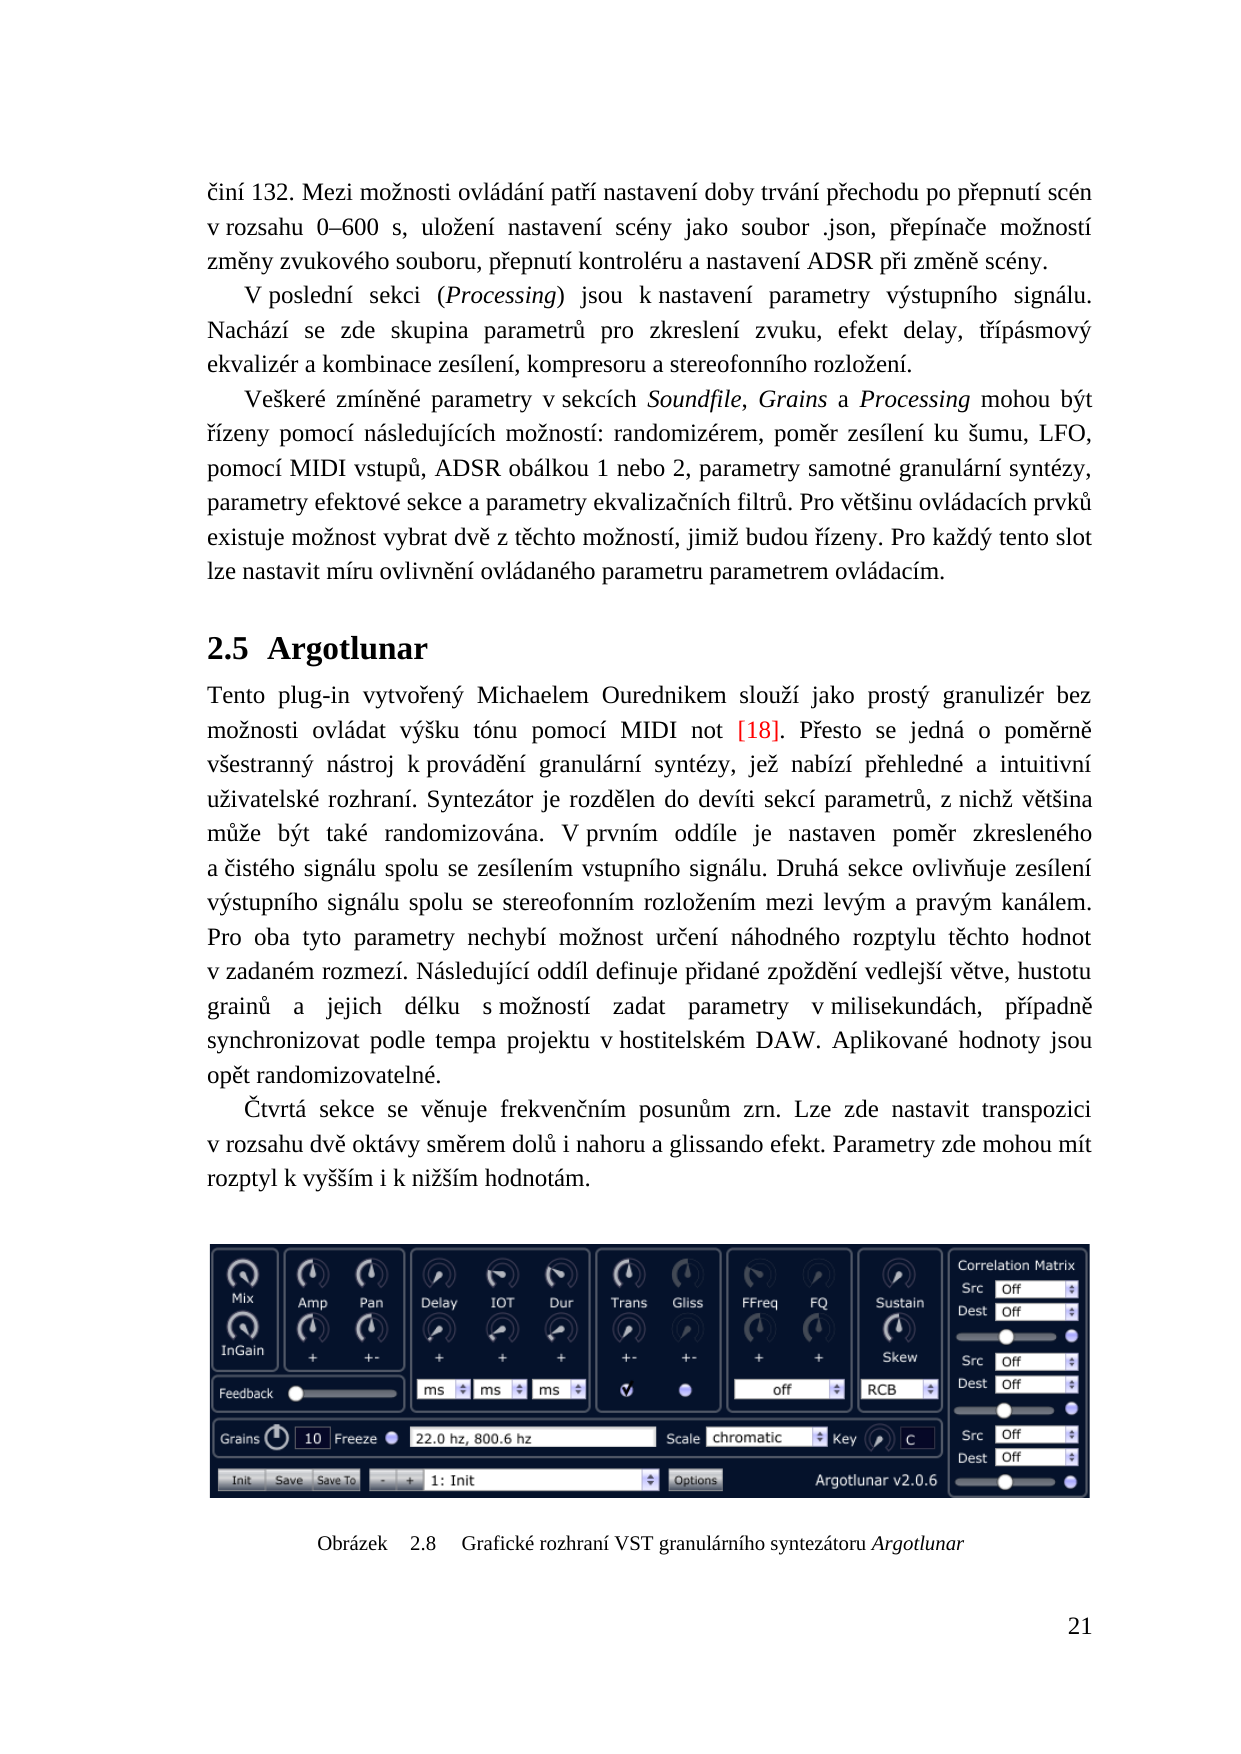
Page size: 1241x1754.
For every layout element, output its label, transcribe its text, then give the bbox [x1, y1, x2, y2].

table_header [196, 1232, 1104, 1518]
table_cell . Grafické rozhraní VST granulárního syntezátoru Argotlunar [399, 1518, 1104, 1576]
picture [209, 1244, 1090, 1498]
text Čtvrtá sekce se věnuje frekvenčním posunům zrn. Lze zde nastavit transpozici v rozsahu dvě oktávy směrem dolů i nahoru a glissando efekt. Parametry zde mohou mít rozptyl k vyšším i k nižším hodnotám. [207, 1094, 1092, 1192]
subtitle Argotlunar [207, 628, 1092, 667]
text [207, 177, 1092, 275]
text Veškeré zmíněné parametry v sekcích Soundfile, Grains a Processing mohou být řízeny pomocí následujících možností: randomizérem, poměr zesílení ku šumu, LFO, pomocí MIDI vstupů, ADSR obálkou 1 nebo 2, parametry samotné granulární syntézy, parametry efektové sekce a parametry ekvalizačních filtrů. Pro většinu ovládacích prvků existuje možnost vybrat dvě z těchto možností, jimiž budou řízeny. Pro každý tento slot lze nastavit míru ovlivnění ovládaného parametru parametrem ovládacím. [207, 384, 1092, 585]
table_cell Obrázek [196, 1518, 399, 1576]
text V poslední sekci (Processing) jsou k nastavení parametry výstupního signálu. Nachází se zde skupina parametrů pro zkreslení zvuku, efekt delay, třípásmový ekvalizér a kombinace zesílení, kompresoru a stereofonního rozložení. [207, 281, 1092, 378]
text Tento plug-in vytvořený Michaelem Ourednikem slouží jako prostý granulizér bez možnosti ovládat výšku tónu pomocí MIDI not [18]. Přesto se jedná o poměrně všestranný nástroj k provádění granulární syntézy, jež nabízí přehledné a intuitivní uživatelské rozhraní. Syntezátor je rozdělen do devíti sekcí parametrů, z nichž většina může být také randomizována. V prvním oddíle je nastaven poměr zkresleného a čistého signálu spolu se zesílením vstupního signálu. Druhá sekce ovlivňuje zesílení výstupního signálu spolu se stereofonním rozložením mezi levým a pravým kanálem. Pro oba tyto parametry nechybí možnost určení náhodného rozptylu těchto hodnot v zadaném rozmezí. Následující oddíl definuje přidané zpoždění vedlejší větve, hustotu grainů a jejich délku s možností zadat parametry v milisekundách, případně synchronizovat podle tempa projektu v hostitelském DAW. Aplikované hodnoty jsou opět randomizovatelné. [207, 681, 1092, 1089]
